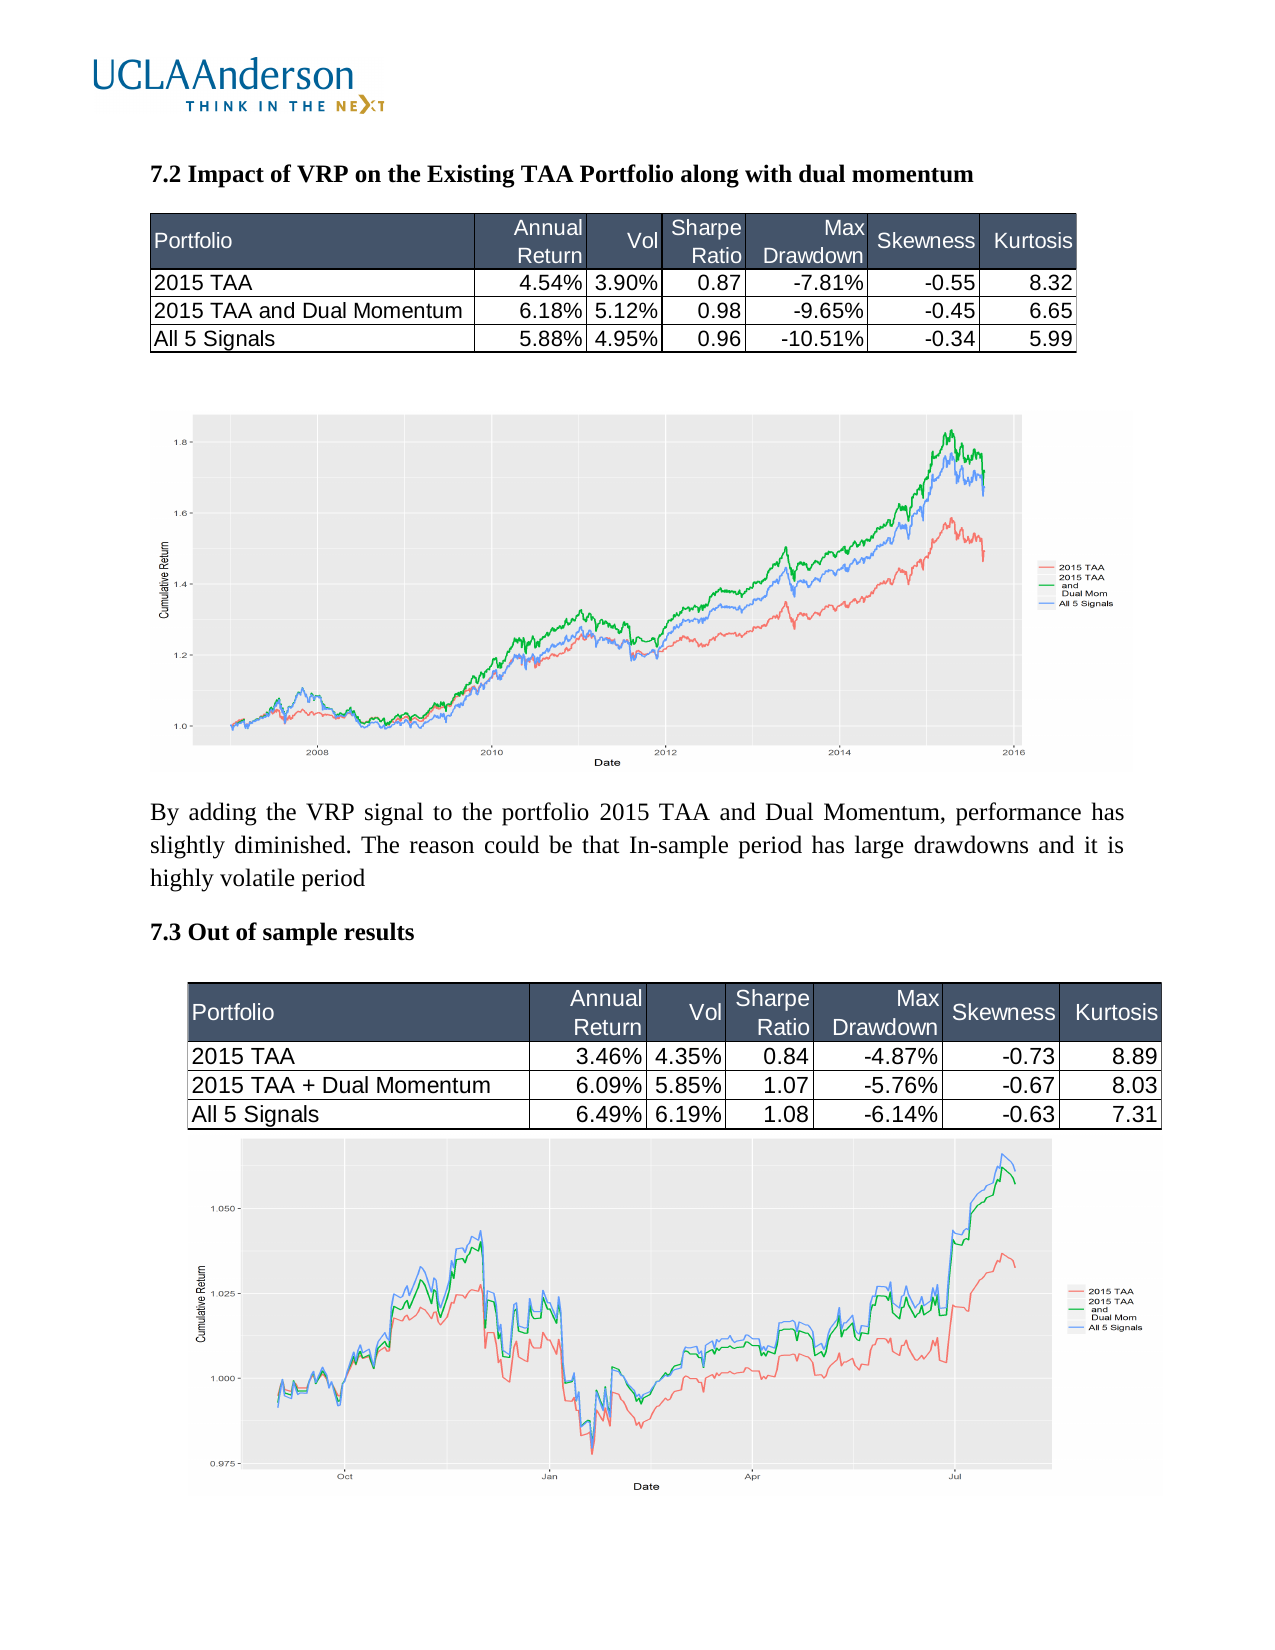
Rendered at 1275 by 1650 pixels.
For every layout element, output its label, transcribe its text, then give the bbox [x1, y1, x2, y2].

text By adding the VRP signal to the portfolio 2015 TAA and Dual Momentum, performance has slightly diminished. The reason could be that In-sample period has large drawdowns and it is highly volatile period [150, 797, 1125, 892]
list Impact of VRP on the Existing TAA Portfolio along with dual momentum [150, 159, 1125, 188]
picture [187, 1134, 1163, 1496]
list Out of sample results [150, 917, 1125, 946]
picture [93, 57, 385, 114]
picture [150, 410, 1134, 772]
